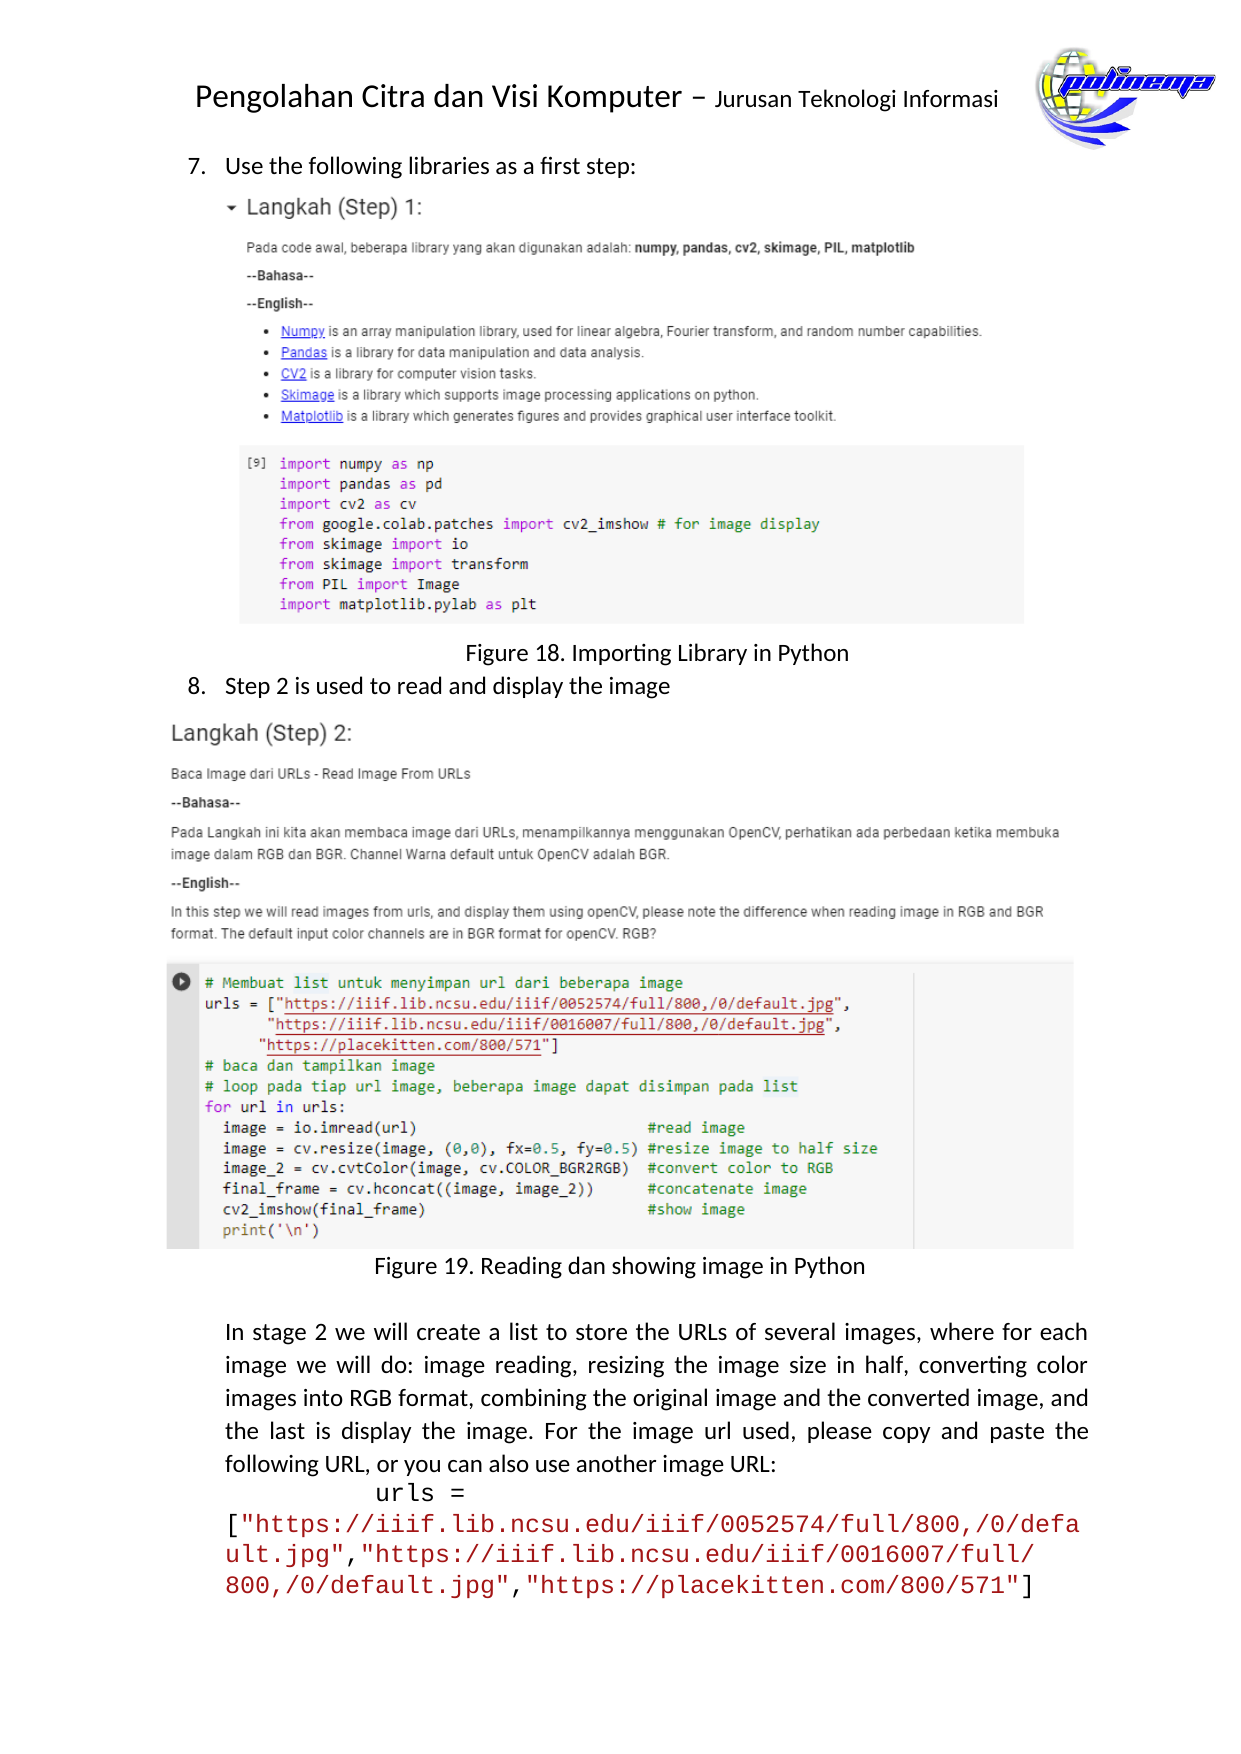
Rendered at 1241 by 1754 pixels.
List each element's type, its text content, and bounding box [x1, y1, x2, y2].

text urls = ["https://iiif.lib.ncsu.edu/iiif/0052574/full/800,/0/default.jpg","https://iiif.lib.ncsu.edu/iiif/0016007/full/800,/0/default.jpg","https://placekitten.com/800/571"] [225, 1481, 1090, 1601]
picture [1034, 46, 1216, 150]
picture [225, 180, 1025, 636]
text In stage 2 we will create a list to store the URLs of several images, where for each image we will do: image reading, resizing the image size in half, converting color images into RGB format, combining the original image and the converted image, and the last is display the image. For the image url used, please copy and paste the following URL, or you can also use another image URL: [225, 1316, 1090, 1478]
text Figure 18. Importing Library in Python [225, 637, 1090, 668]
list Step 2 is used to read and display the image [187, 670, 1090, 701]
text Figure 19. Reading dan showing image in Python [150, 1250, 1090, 1281]
picture [166, 719, 1074, 1249]
list Use the following libraries as a first step: [187, 150, 1090, 181]
